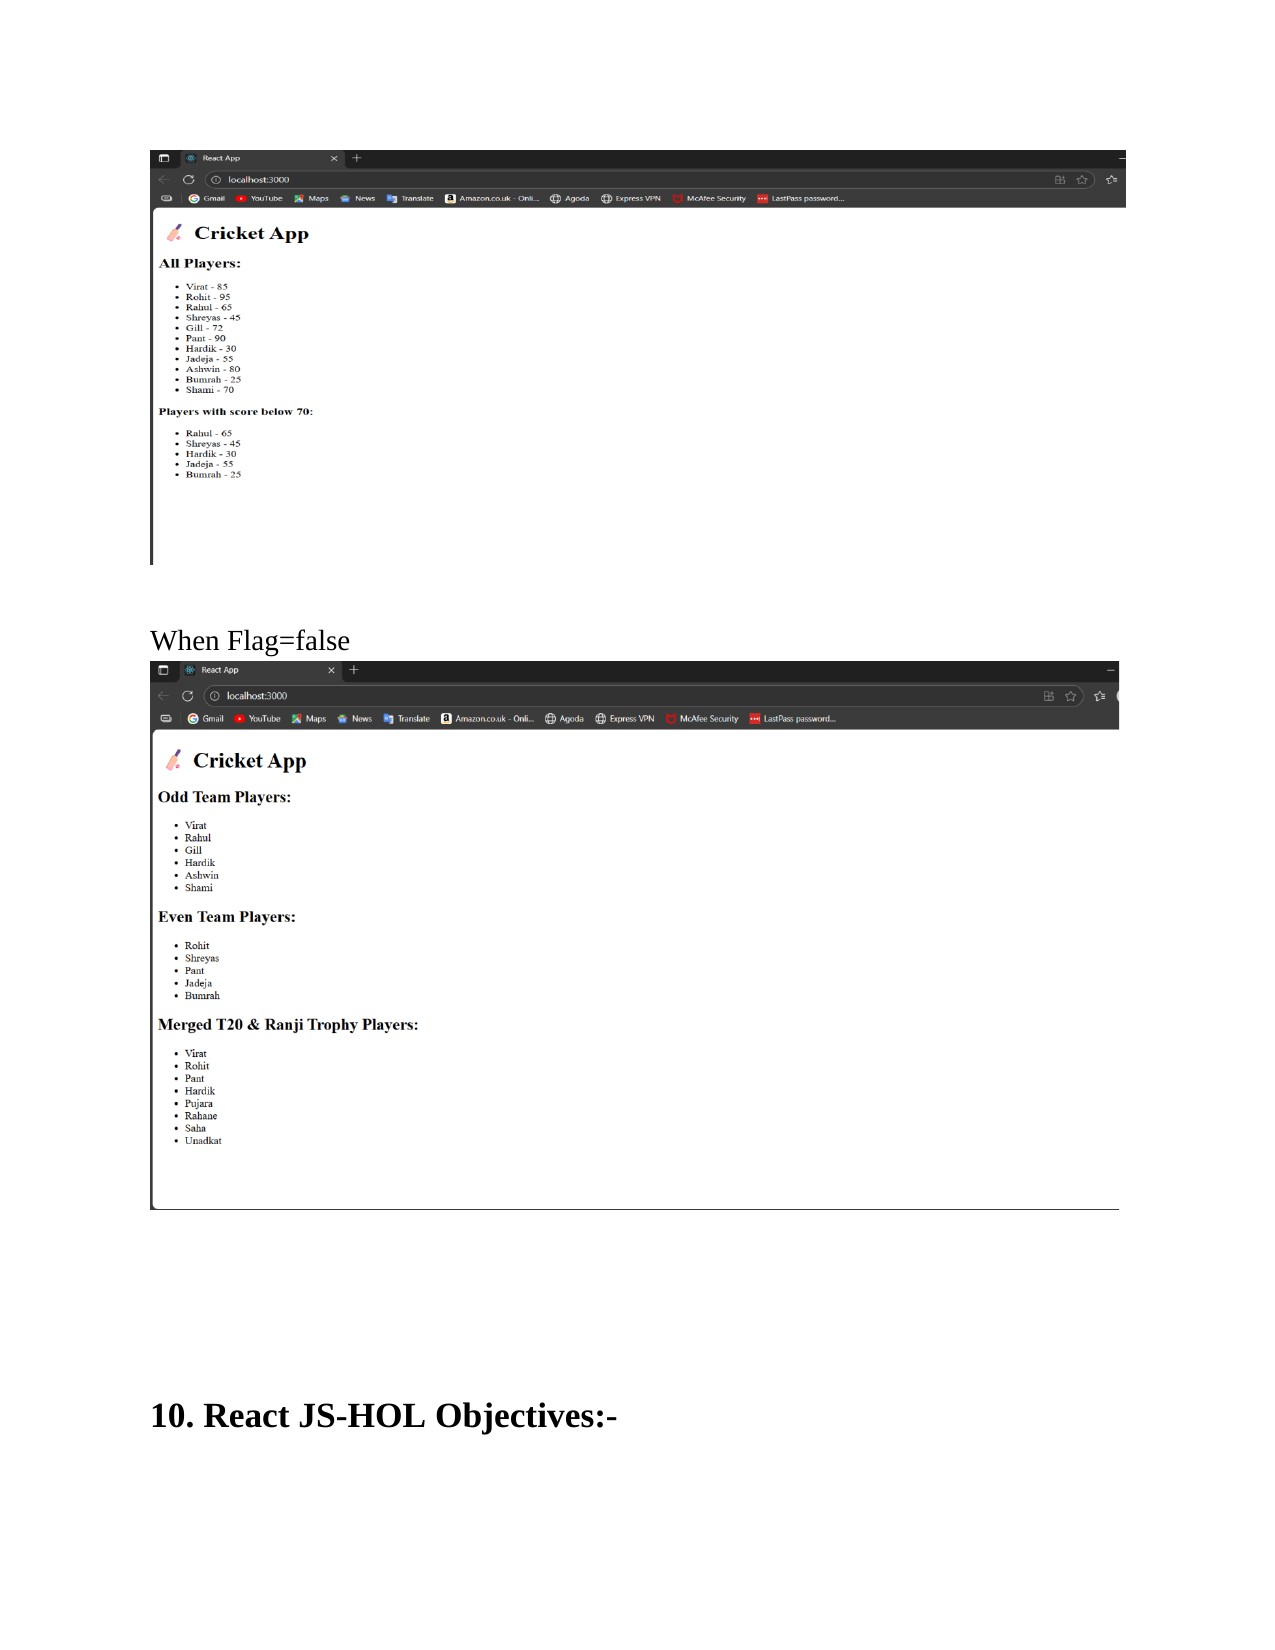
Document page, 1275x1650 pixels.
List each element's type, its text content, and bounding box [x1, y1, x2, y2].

picture [150, 661, 1120, 1210]
picture [150, 150, 1126, 565]
text 10. React JS-HOL Objectives:- [150, 1394, 1125, 1435]
text When Flag=false [150, 623, 1125, 657]
